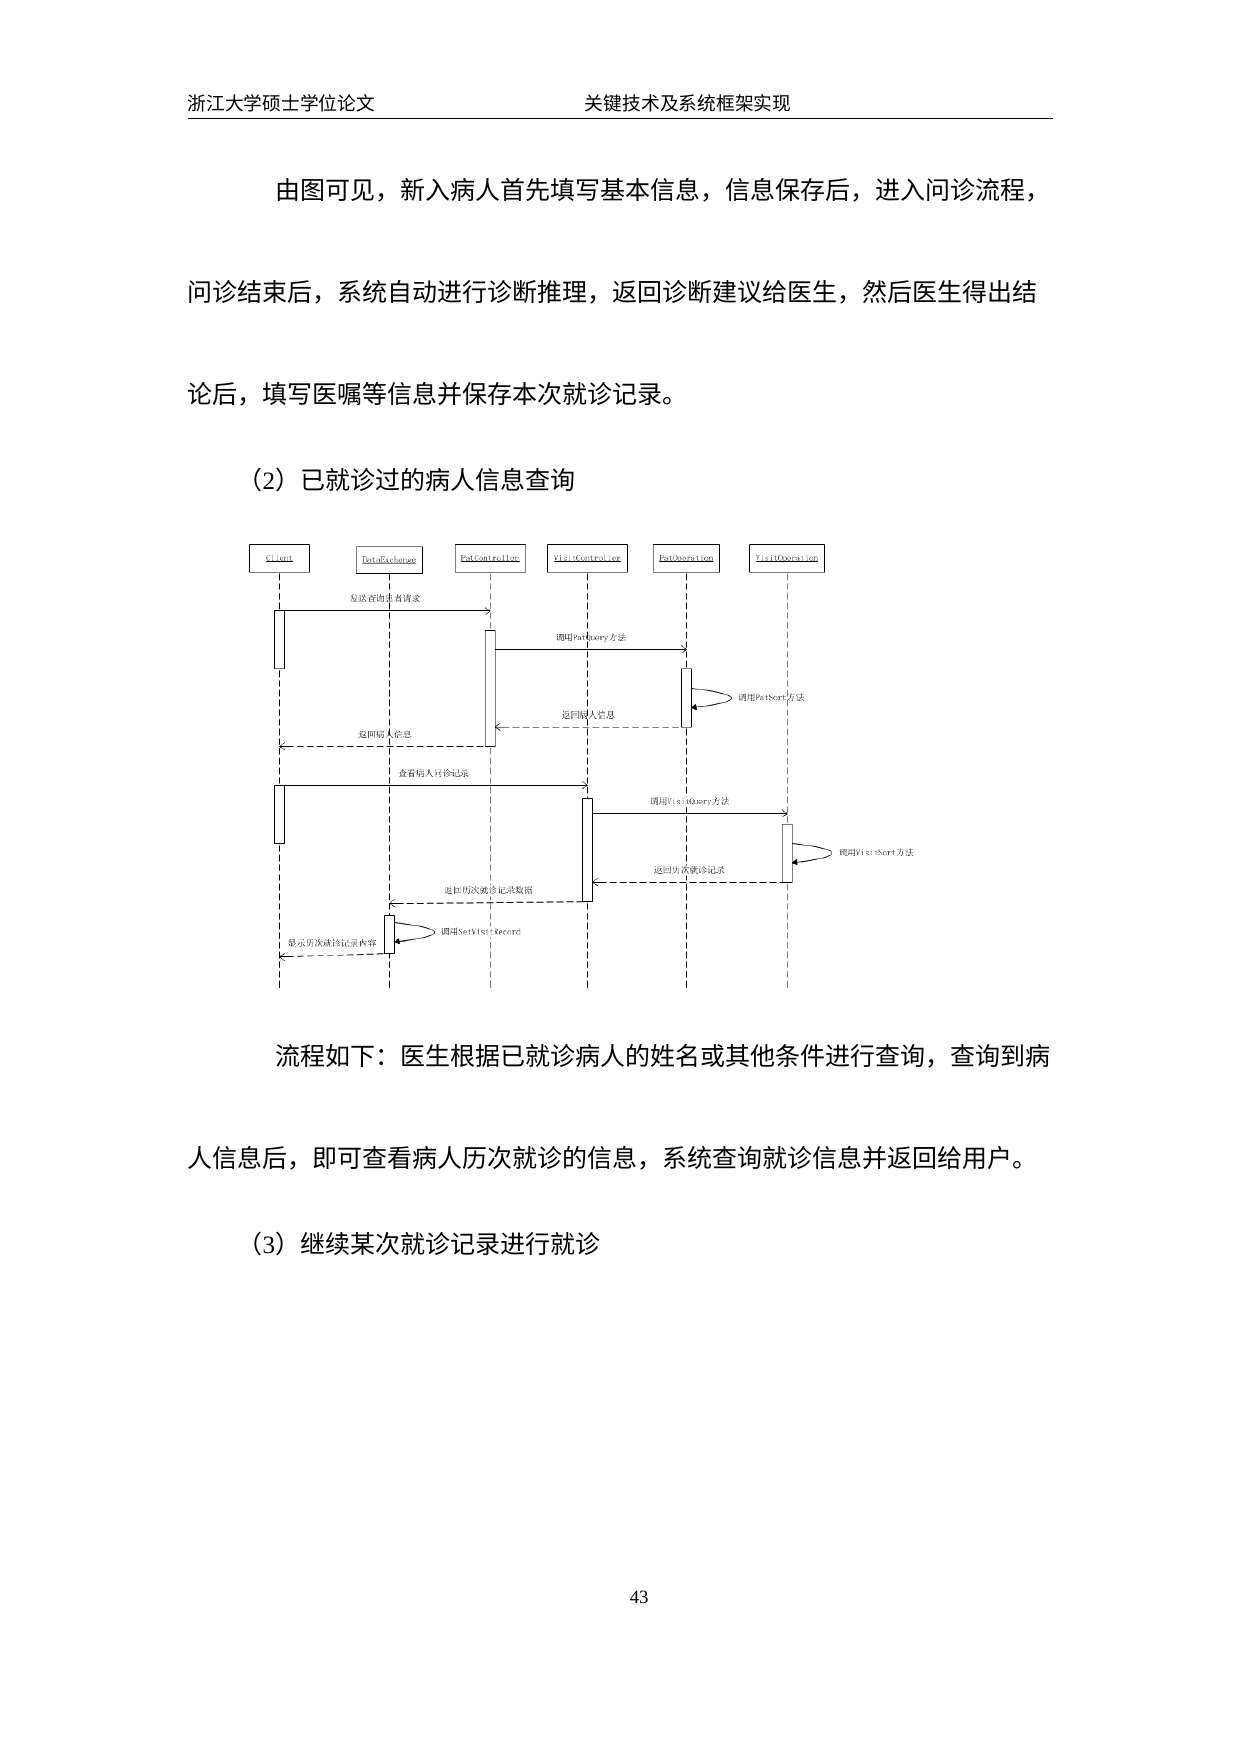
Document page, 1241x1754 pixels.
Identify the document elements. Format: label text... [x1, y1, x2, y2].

text 由图可见，新入病人首先填写基本信息，信息保存后，进入问诊流程，问诊结束后，系统自动进行诊断推理，返回诊断建议给医生，然后医生得出结论后，填写医嘱等信息并保存本次就诊记录。 [187, 155, 1053, 427]
text （2）已就诊过的病人信息查询 [187, 445, 1053, 513]
text 流程如下：医生根据已就诊病人的姓名或其他条件进行查询，查询到病人信息后，即可查看病人历次就诊的信息，系统查询就诊信息并返回给用户。 [187, 1021, 1053, 1190]
picture [243, 530, 916, 993]
text （3）继续某次就诊记录进行就诊 [187, 1208, 1053, 1276]
